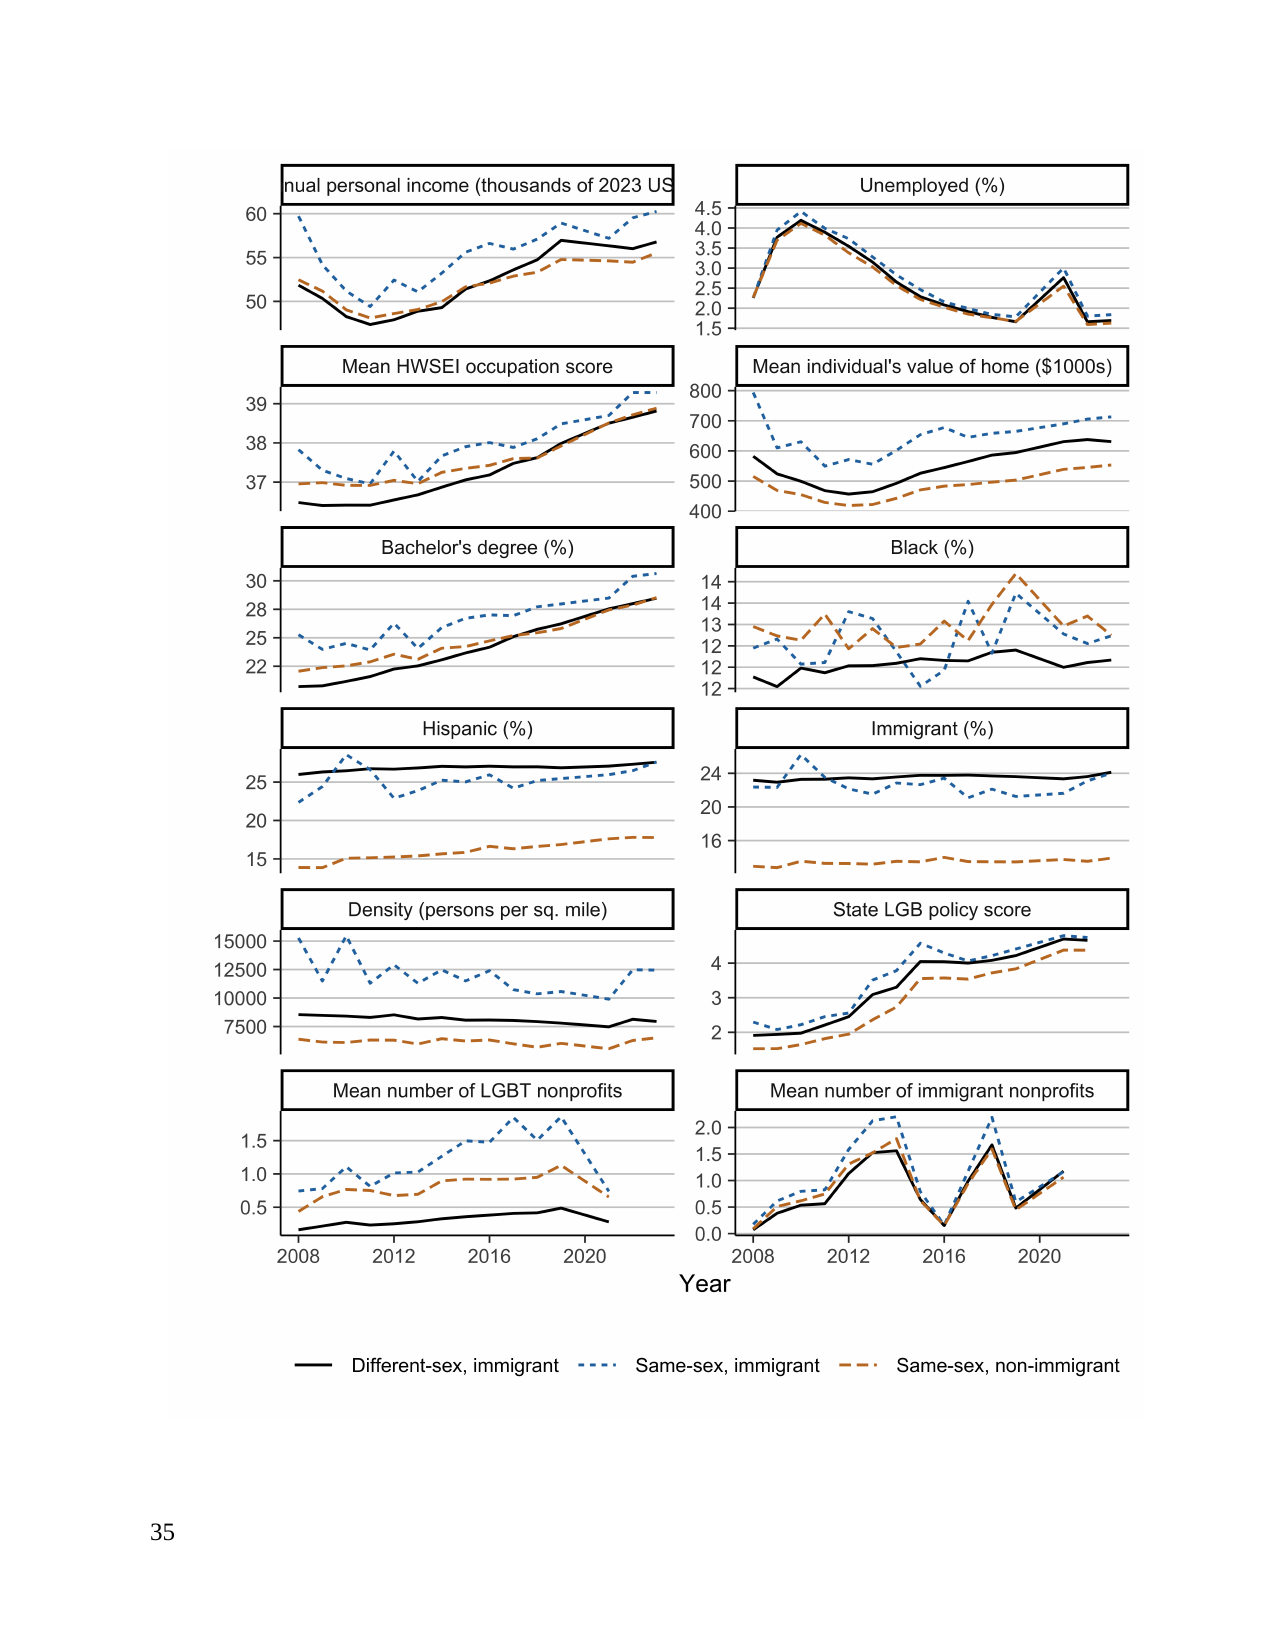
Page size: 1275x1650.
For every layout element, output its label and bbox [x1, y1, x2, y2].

picture [168, 150, 1144, 1418]
